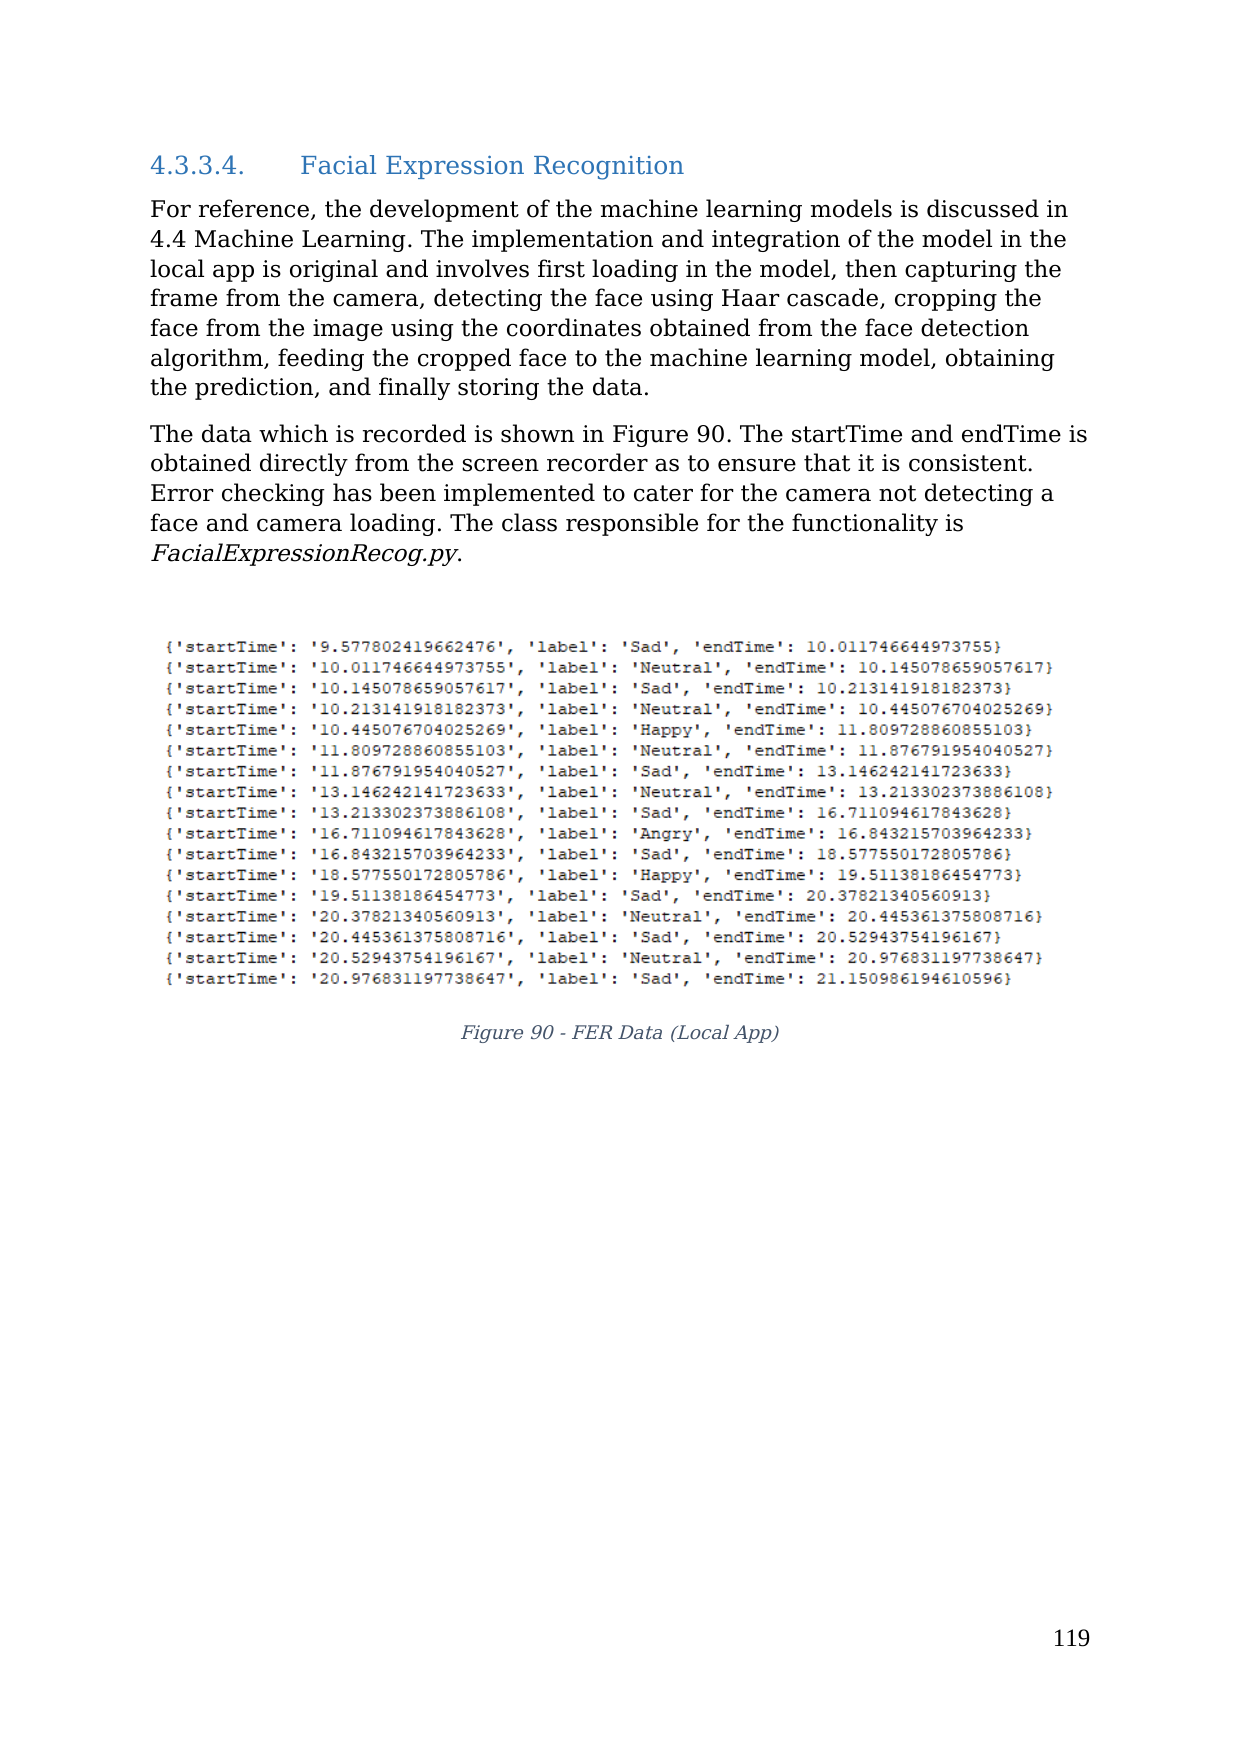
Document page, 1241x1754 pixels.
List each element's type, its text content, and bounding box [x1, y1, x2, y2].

text For reference, the development of the machine learning models is discussed in 4.4 Machine Learning. The implementation and integration of the model in the local app is original and involves first loading in the model, then capturing the frame from the camera, detecting the face using Haar cascade, cropping the face from the image using the coordinates obtained from the face detection algorithm, feeding the cropped face to the machine learning model, obtaining the prediction, and finally storing the data. [150, 195, 1090, 401]
picture [150, 631, 1091, 1002]
text The data which is recorded is shown in Figure 90. The startTime and endTime is obtained directly from the screen recorder as to ensure that it is consistent. Error checking has been implemented to cater for the camera not detecting a face and camera loading. The class responsible for the functionality is FacialExpressionRecog.py. [150, 419, 1090, 566]
subtitle Facial Expression Recognition [150, 150, 1090, 180]
